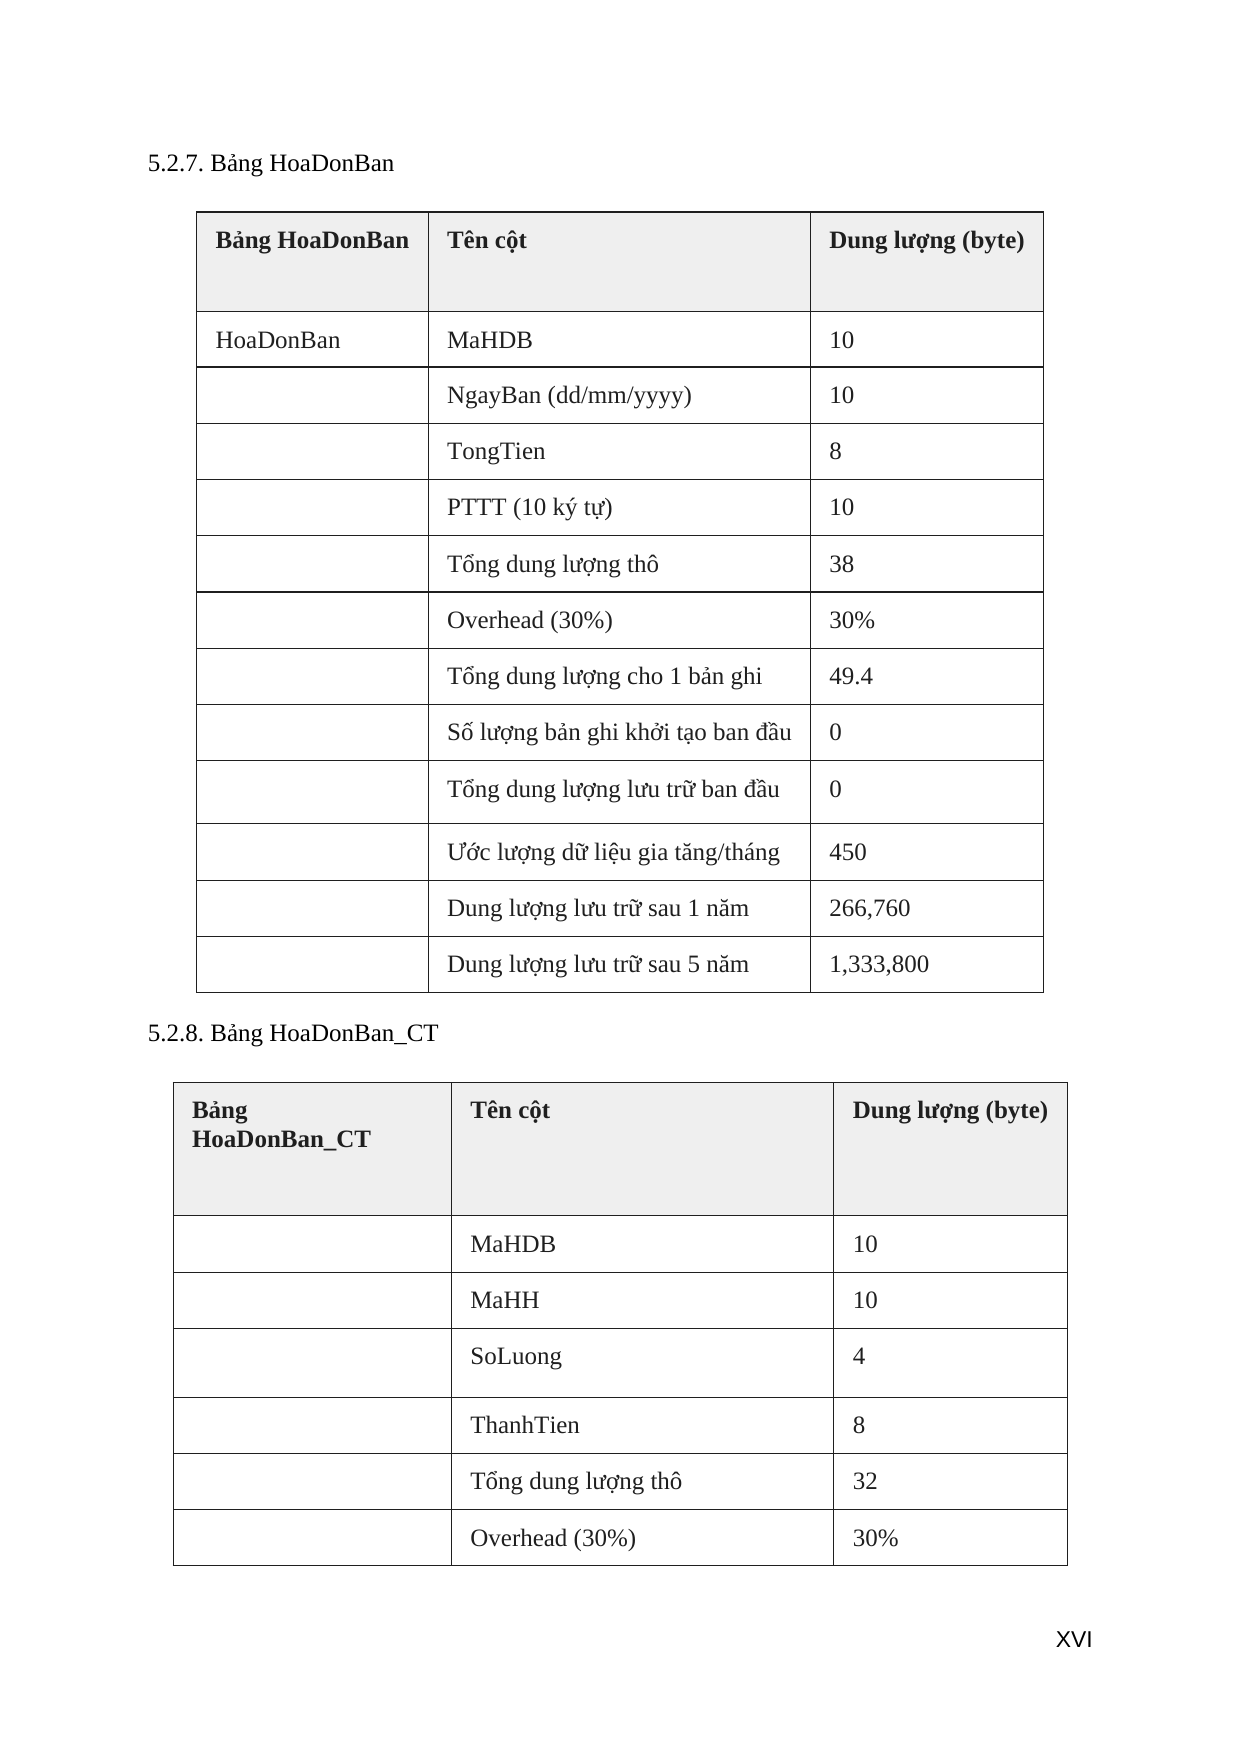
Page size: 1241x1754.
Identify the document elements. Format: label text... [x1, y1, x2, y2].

table_cell 32 [834, 1454, 1067, 1509]
table_cell SoLuong [452, 1329, 833, 1397]
table_cell Số lượng bản ghi khởi tạo ban đầu [429, 705, 810, 760]
table_cell [197, 705, 428, 760]
table_cell MaHDB [429, 312, 810, 366]
table_cell [174, 1510, 451, 1565]
table_cell [197, 937, 428, 992]
table_header Tên cột [452, 1083, 833, 1215]
table_cell 10 [811, 312, 1043, 366]
table_cell Tổng dung lượng cho 1 bản ghi [429, 649, 810, 704]
subtitle 5.2.8. Bảng HoaDonBan_CT [148, 1018, 1092, 1047]
table_cell Overhead (30%) [429, 593, 810, 648]
table_cell [174, 1454, 451, 1509]
table_cell 8 [811, 424, 1043, 479]
table_cell [197, 881, 428, 936]
table_header Tên cột [429, 213, 810, 311]
table_cell [197, 824, 428, 879]
table_cell [174, 1398, 451, 1453]
table_cell [174, 1329, 451, 1397]
table_cell 49.4 [811, 649, 1043, 704]
table_header Dung lượng (byte) [811, 213, 1043, 311]
table_cell MaHDB [452, 1216, 833, 1272]
table_cell 266,760 [811, 881, 1043, 936]
table_cell 30% [834, 1510, 1067, 1565]
table_cell 0 [811, 761, 1043, 823]
table_cell [197, 480, 428, 535]
table_cell [174, 1273, 451, 1328]
subtitle 5.2.7. Bảng HoaDonBan [148, 148, 1092, 176]
table_cell [197, 593, 428, 648]
table_cell 1,333,800 [811, 937, 1043, 992]
table_cell Tổng dung lượng lưu trữ ban đầu [429, 761, 810, 823]
table_cell Dung lượng lưu trữ sau 1 năm [429, 881, 810, 936]
table_cell 30% [811, 593, 1043, 648]
table_cell ThanhTien [452, 1398, 833, 1453]
table_cell 0 [811, 705, 1043, 760]
table_cell Tổng dung lượng thô [452, 1454, 833, 1509]
table_cell 8 [834, 1398, 1067, 1453]
table_cell PTTT (10 ký tự) [429, 480, 810, 535]
table_cell [197, 649, 428, 704]
table_cell [197, 761, 428, 823]
table_cell 38 [811, 536, 1043, 591]
table_cell 10 [811, 368, 1043, 423]
table_cell HoaDonBan [197, 312, 428, 366]
table_cell TongTien [429, 424, 810, 479]
table_cell MaHH [452, 1273, 833, 1328]
table_cell [174, 1216, 451, 1272]
table_cell 10 [834, 1216, 1067, 1272]
table_cell Overhead (30%) [452, 1510, 833, 1565]
table_cell NgayBan (dd/mm/yyyy) [429, 368, 810, 423]
table_cell [197, 536, 428, 591]
table_cell Ước lượng dữ liệu gia tăng/tháng [429, 824, 810, 879]
table_cell [197, 368, 428, 423]
table_header Dung lượng (byte) [834, 1083, 1067, 1215]
table_cell 10 [834, 1273, 1067, 1328]
table_header Bảng HoaDonBan [197, 213, 428, 311]
table_cell Tổng dung lượng thô [429, 536, 810, 591]
table_cell [197, 424, 428, 479]
table_cell Dung lượng lưu trữ sau 5 năm [429, 937, 810, 992]
table_cell 450 [811, 824, 1043, 879]
table_header Bảng HoaDonBan_CT [174, 1083, 451, 1215]
table_cell 10 [811, 480, 1043, 535]
table_cell 4 [834, 1329, 1067, 1397]
